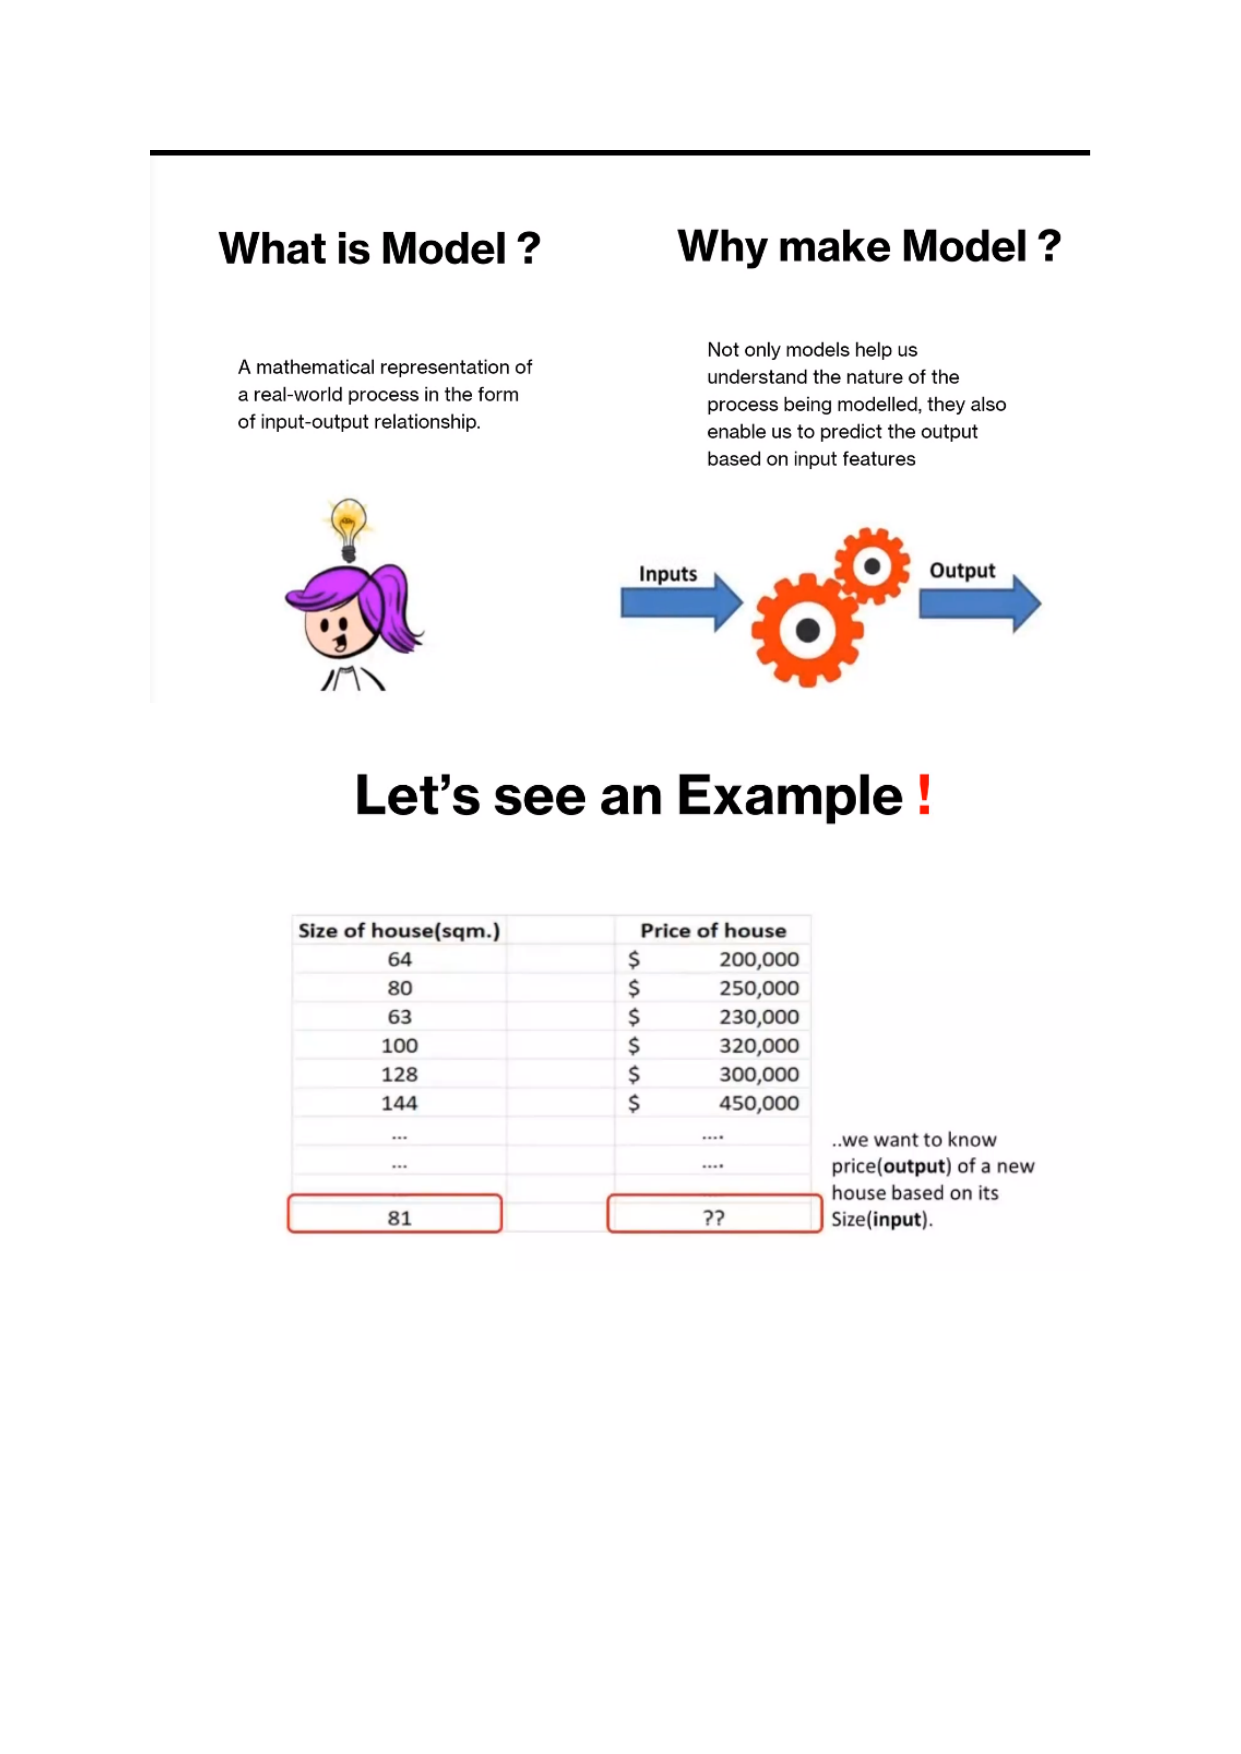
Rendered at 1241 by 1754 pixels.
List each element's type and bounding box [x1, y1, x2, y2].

picture [150, 728, 1091, 1271]
picture [150, 150, 1091, 703]
